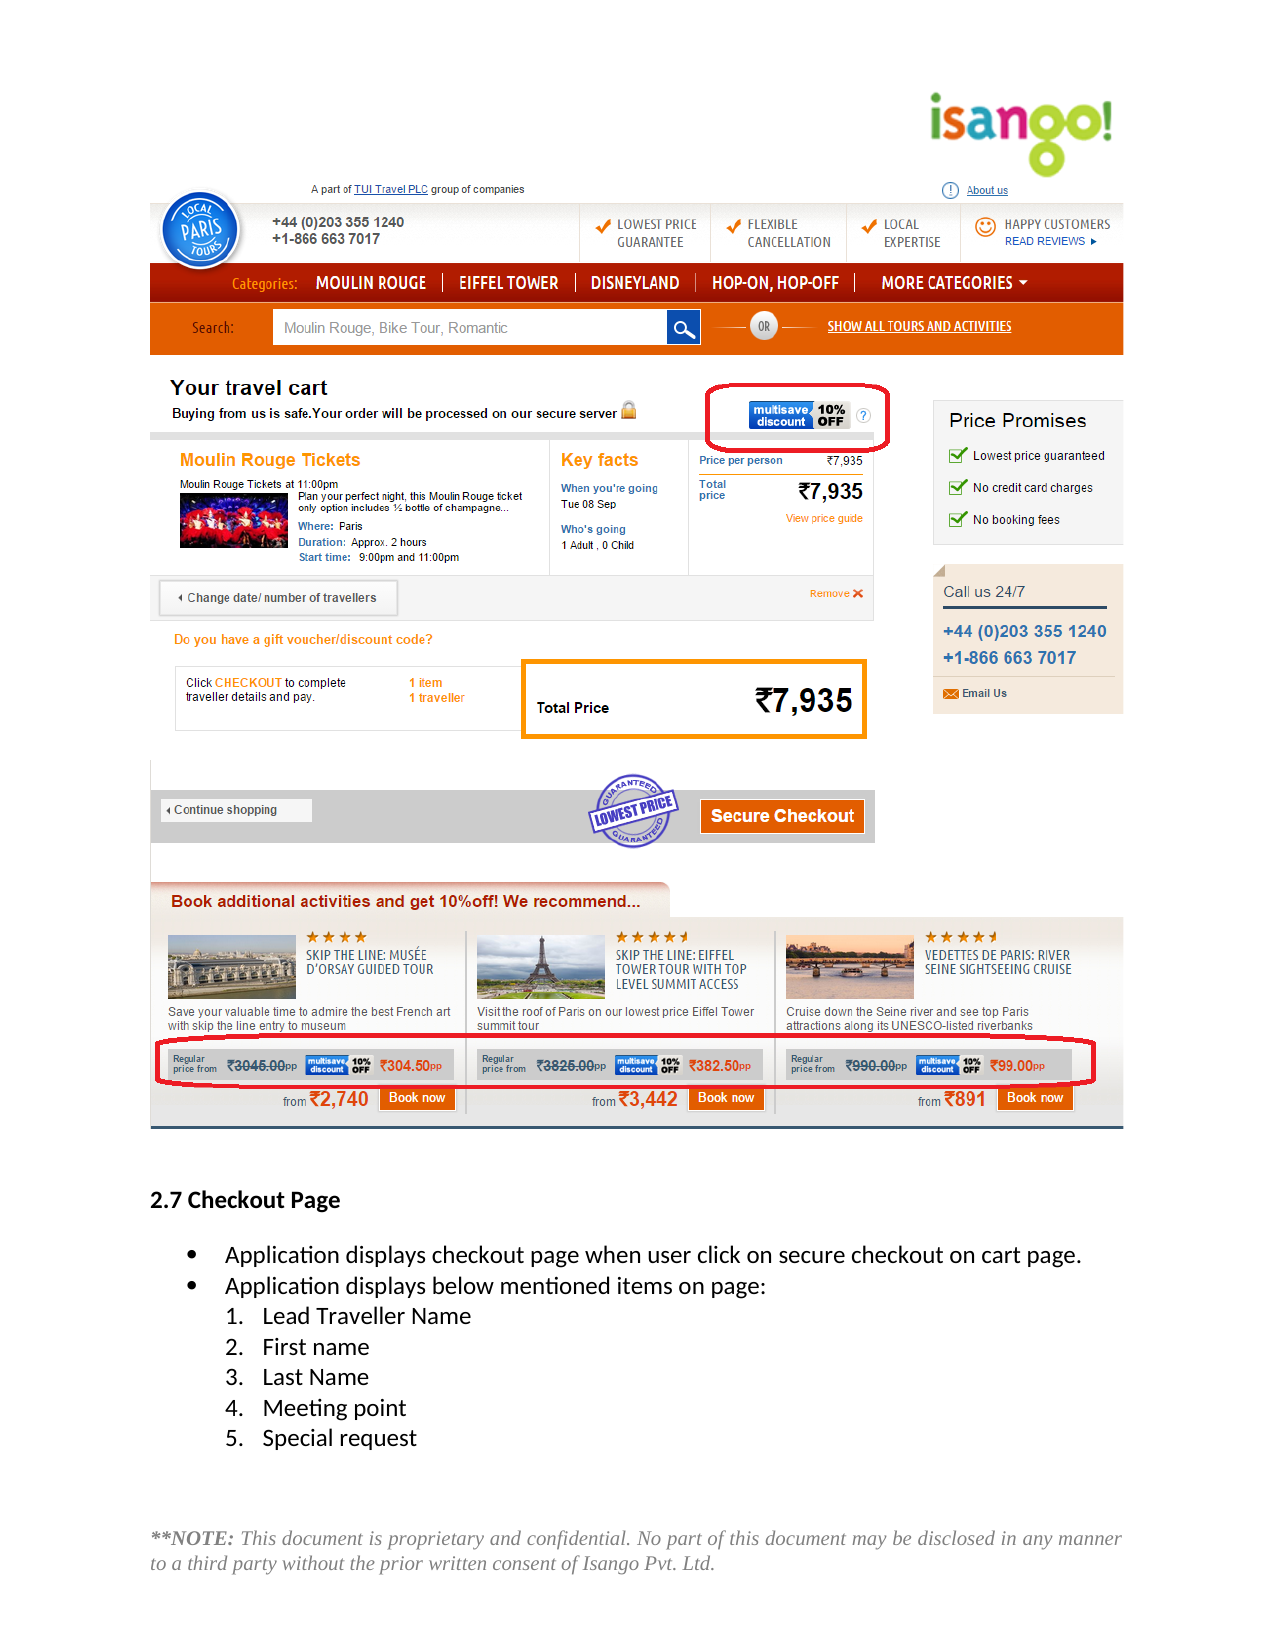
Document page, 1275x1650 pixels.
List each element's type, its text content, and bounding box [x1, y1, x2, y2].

list Application displays below mentioned items on page: [187, 1270, 1125, 1300]
subtitle 2.7 Checkout Page [150, 1184, 1125, 1214]
list Lead Traveller Name [225, 1300, 1125, 1331]
list Special request [225, 1422, 1125, 1453]
list Application displays checkout page when user click on secure checkout on cart page. [187, 1239, 1125, 1270]
list Last Name [225, 1361, 1125, 1392]
list Meeting point [225, 1392, 1125, 1422]
list First name [225, 1331, 1125, 1361]
picture [150, 74, 1126, 1129]
